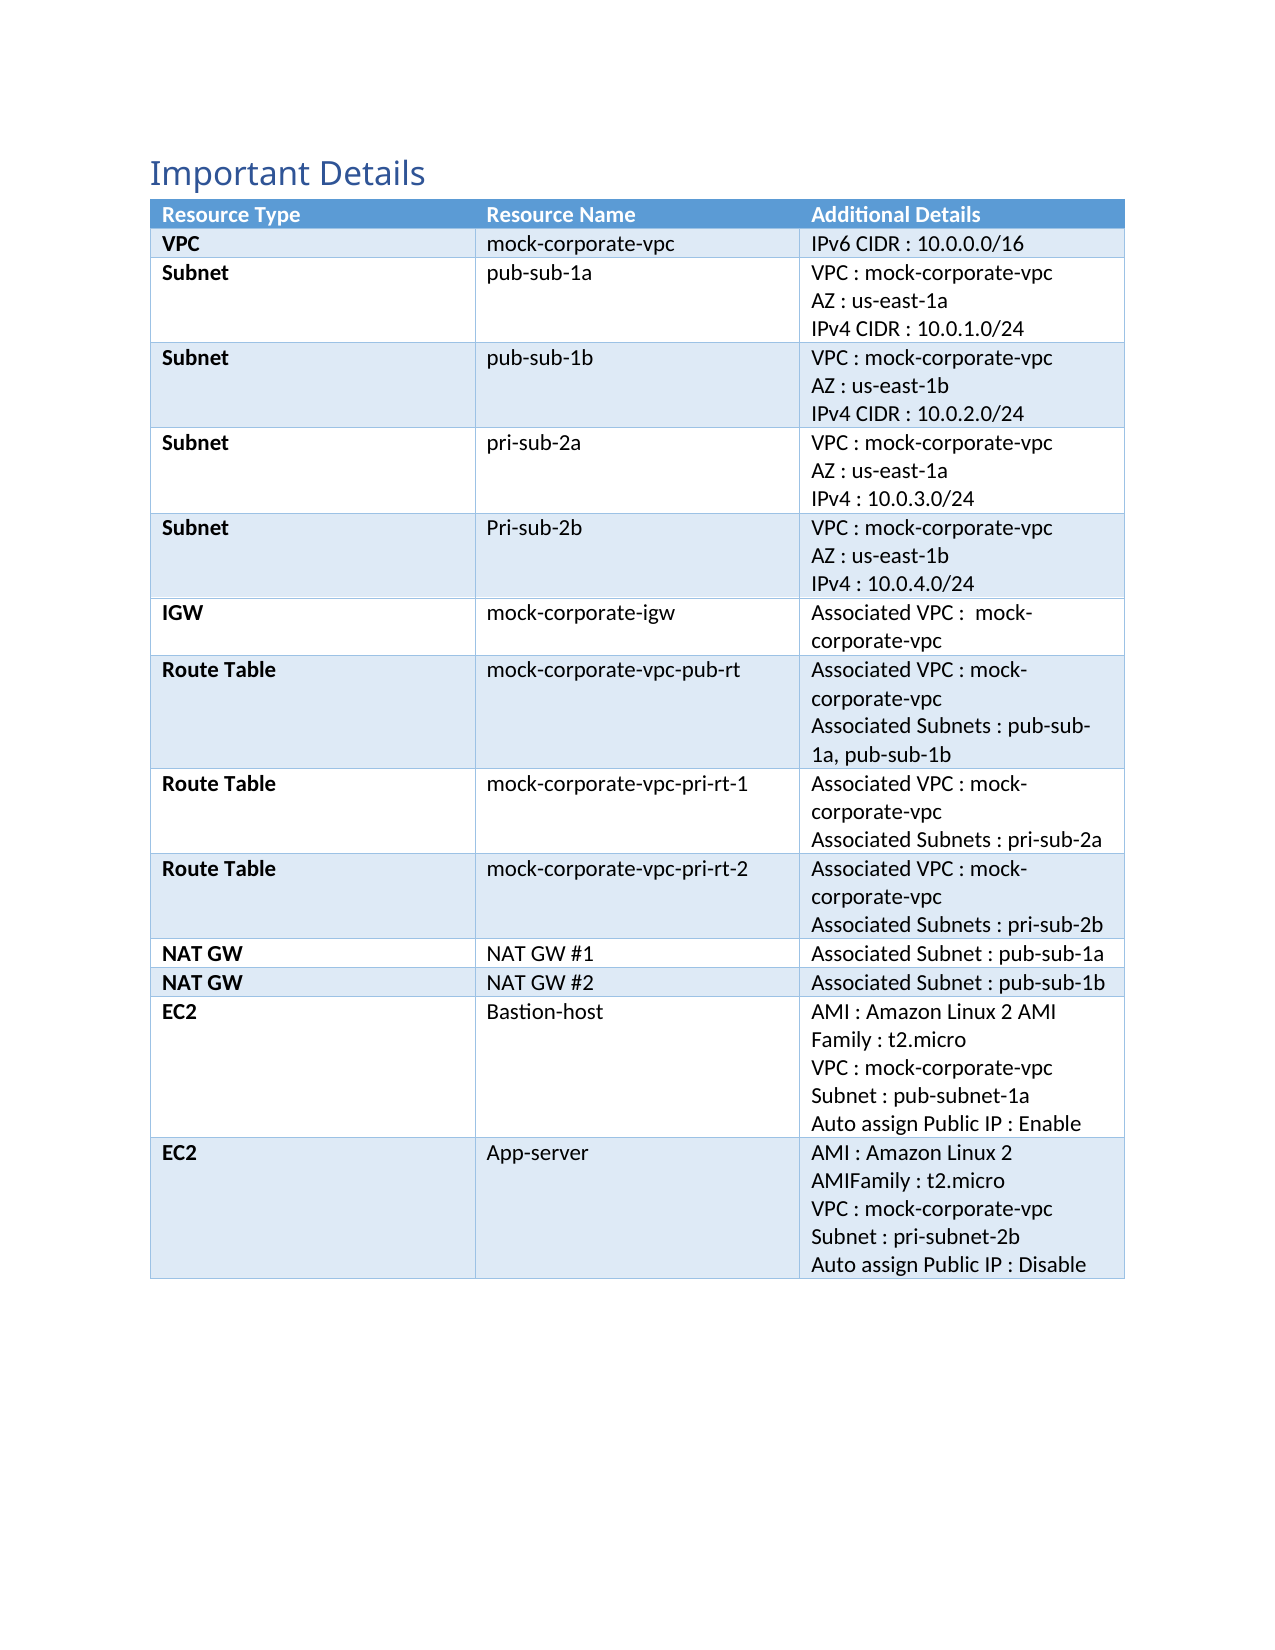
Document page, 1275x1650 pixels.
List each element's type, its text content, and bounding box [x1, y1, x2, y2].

table_cell Pri-sub-2b [476, 514, 799, 597]
table_cell Associated VPC : mock-corporate-vpc [800, 599, 1124, 654]
table_cell AMI : Amazon Linux 2 AMIFamily : t2.micro VPC : mock-corporate-vpc Subnet : pri-subnet-2b Auto assign Public IP : Disable [800, 1138, 1124, 1278]
table_cell mock-corporate-vpc [476, 229, 799, 257]
table_cell Subnet [151, 428, 475, 512]
table_cell IGW [151, 599, 475, 654]
table_cell Route Table [151, 854, 475, 938]
table_cell EC2 [151, 997, 475, 1137]
table_cell NAT GW #1 [476, 939, 799, 967]
table_cell pub-sub-1b [476, 343, 799, 427]
table_cell NAT GW [151, 939, 475, 967]
table_cell VPC : mock-corporate-vpc AZ : us-east-1a IPv4 CIDR : 10.0.1.0/24 [800, 258, 1124, 342]
table_cell EC2 [151, 1138, 475, 1278]
table_cell NAT GW #2 [476, 968, 799, 996]
table_cell VPC [151, 229, 475, 257]
table_header Resource Name [476, 200, 799, 228]
table_cell Associated VPC : mock-corporate-vpc Associated Subnets : pri-sub-2a [800, 769, 1124, 853]
table_cell VPC : mock-corporate-vpc AZ : us-east-1b IPv4 CIDR : 10.0.2.0/24 [800, 343, 1124, 427]
table_header Resource Type [151, 200, 475, 228]
table_cell Bastion-host [476, 997, 799, 1137]
table_cell Subnet [151, 514, 475, 597]
table_cell Subnet [151, 343, 475, 427]
table_cell Associated VPC : mock-corporate-vpc Associated Subnets : pub-sub-1a, pub-sub-1b [800, 656, 1124, 768]
table_cell mock-corporate-vpc-pub-rt [476, 656, 799, 768]
table_cell mock-corporate-vpc-pri-rt-1 [476, 769, 799, 853]
table_header Additional Details [800, 200, 1124, 228]
table_cell pub-sub-1a [476, 258, 799, 342]
table_cell mock-corporate-vpc-pri-rt-2 [476, 854, 799, 938]
table_cell NAT GW [151, 968, 475, 996]
table_cell Associated Subnet : pub-sub-1a [800, 939, 1124, 967]
table_cell Subnet [151, 258, 475, 342]
table_cell pri-sub-2a [476, 428, 799, 512]
table_cell AMI : Amazon Linux 2 AMI Family : t2.micro VPC : mock-corporate-vpc Subnet : pub-subnet-1a Auto assign Public IP : Enable [800, 997, 1124, 1137]
table_cell IPv6 CIDR : 10.0.0.0/16 [800, 229, 1124, 257]
table_cell Route Table [151, 769, 475, 853]
table_cell VPC : mock-corporate-vpc AZ : us-east-1a IPv4 : 10.0.3.0/24 [800, 428, 1124, 512]
subtitle Important Details [150, 150, 1125, 195]
table_cell mock-corporate-igw [476, 599, 799, 654]
table_cell VPC : mock-corporate-vpc AZ : us-east-1b IPv4 : 10.0.4.0/24 [800, 514, 1124, 597]
table_cell Associated Subnet : pub-sub-1b [800, 968, 1124, 996]
table_cell Route Table [151, 656, 475, 768]
table_cell App-server [476, 1138, 799, 1278]
table_cell Associated VPC : mock-corporate-vpc Associated Subnets : pri-sub-2b [800, 854, 1124, 938]
